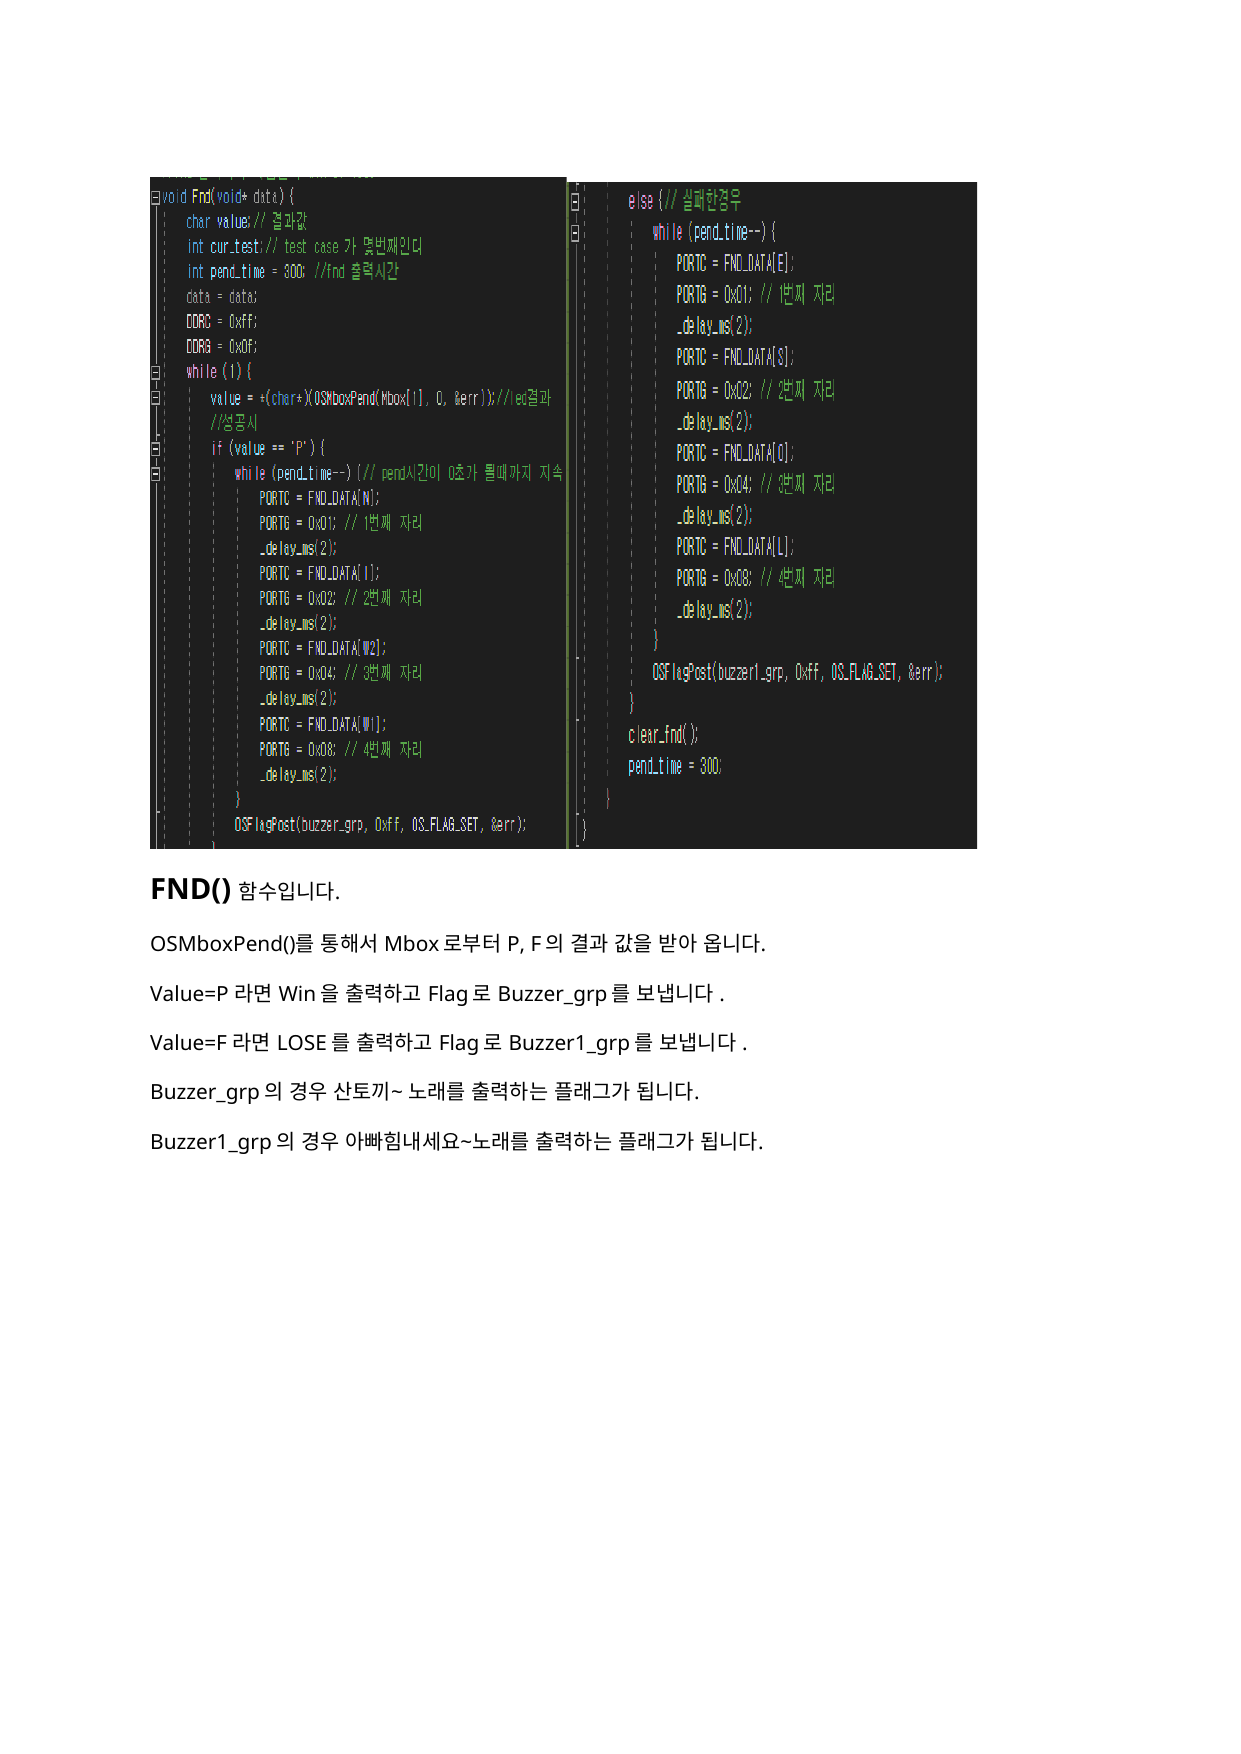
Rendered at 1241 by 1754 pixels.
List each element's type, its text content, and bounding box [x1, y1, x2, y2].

text Value=F 라면 LOSE를 출력하고 Flag로 Buzzer1_grp를 보냅니다 . [150, 1026, 1090, 1056]
text Value=P 라면 Win을 출력하고 Flag로 Buzzer_grp를 보냅니다 . [150, 977, 1090, 1007]
text Buzzer1_grp의 경우 아빠힘내세요~노래를 출력하는 플래그가 됩니다. [150, 1125, 1090, 1155]
picture [150, 177, 978, 849]
text OSMboxPend()를 통해서 Mbox로부터 P, F의 결과 값을 받아 옵니다. [150, 927, 1090, 958]
text Buzzer_grp의 경우 산토끼~ 노래를 출력하는 플래그가 됩니다. [150, 1076, 1090, 1106]
text FND() 함수입니다. [150, 868, 1090, 908]
